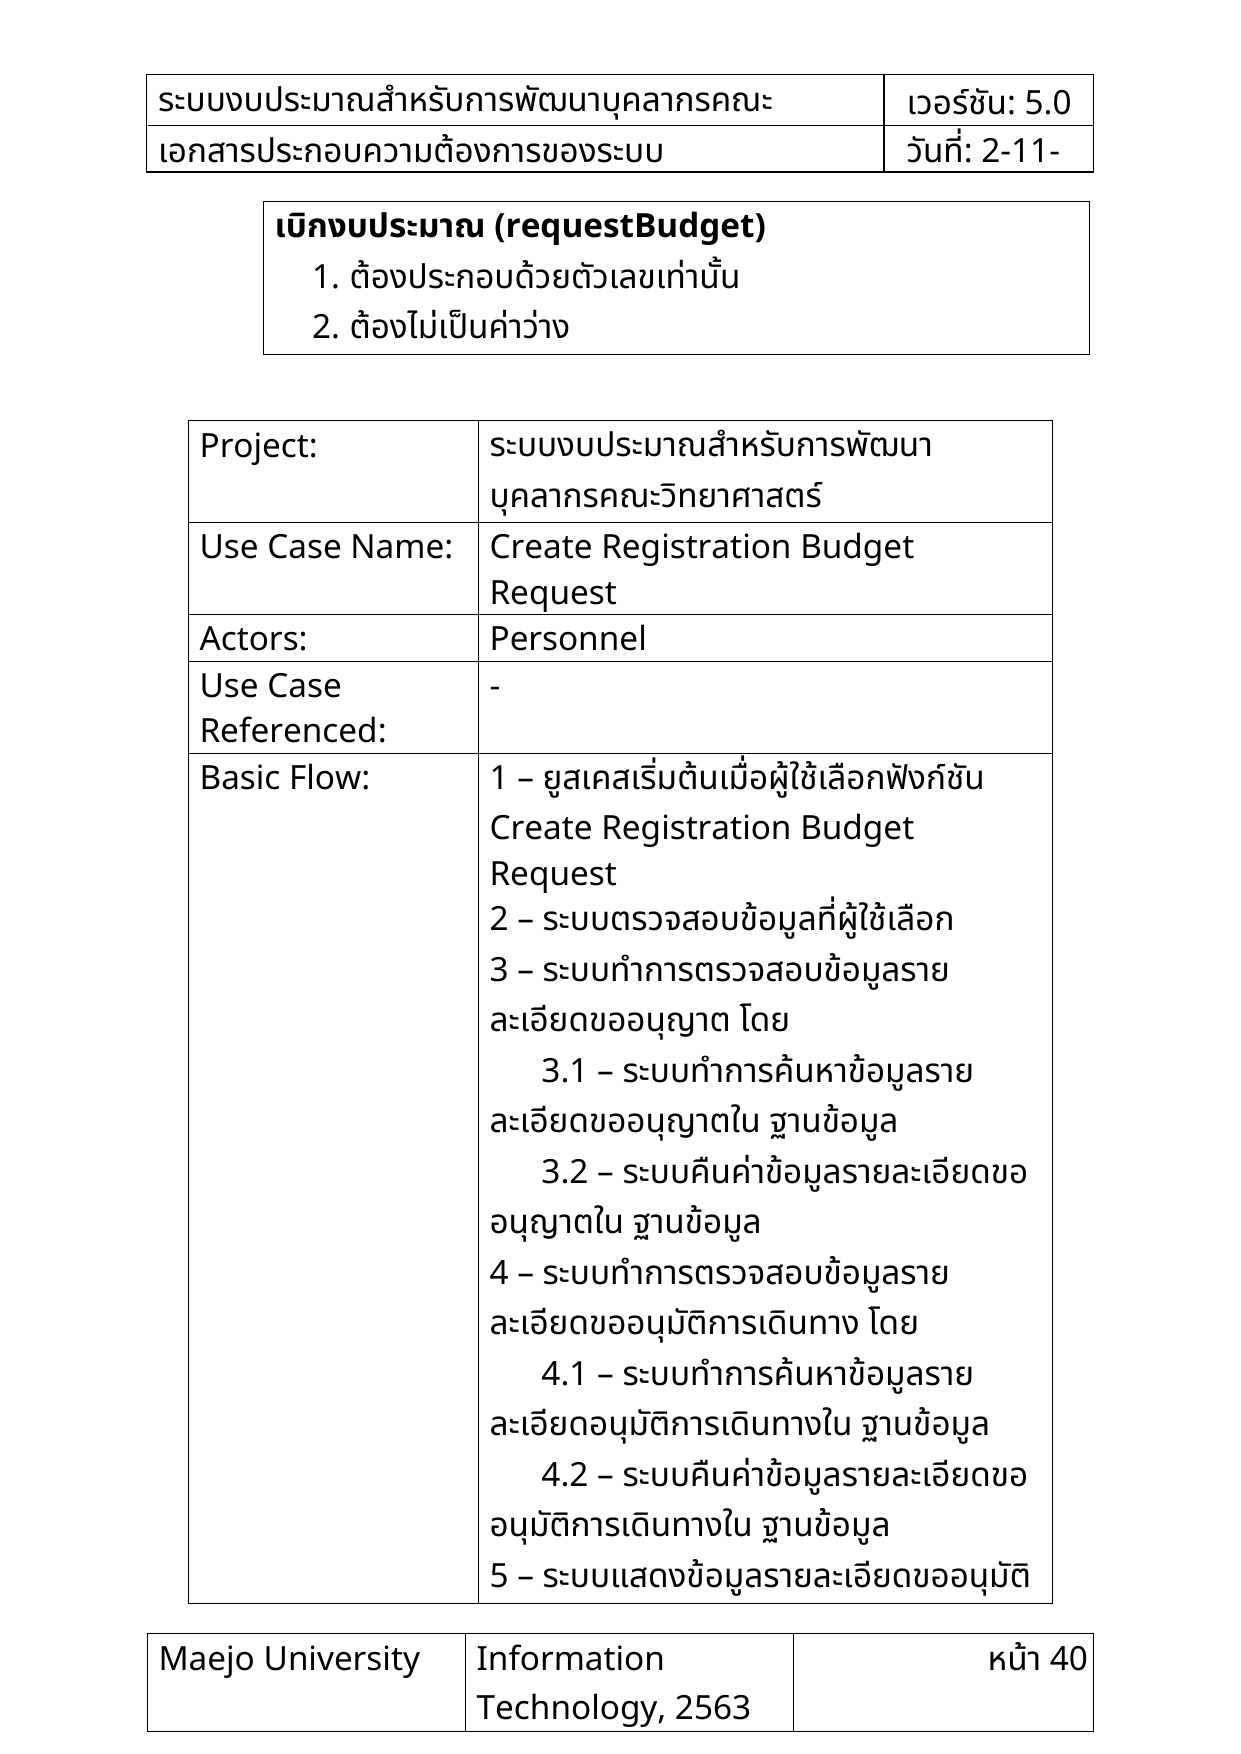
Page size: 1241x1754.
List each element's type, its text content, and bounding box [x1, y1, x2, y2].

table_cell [479, 754, 1052, 1602]
table_cell Basic Flow: [189, 754, 478, 1602]
table_cell Use Case Name: [189, 523, 478, 614]
table_cell - [479, 662, 1052, 752]
table_cell Personnel [479, 615, 1052, 661]
table_cell Use Case Referenced: [189, 662, 478, 752]
table_header ระบบงบประมาณสำหรับการพัฒนาบุคลากรคณะวิทยาศาสตร์ [479, 421, 1052, 522]
table_header Project: [189, 421, 478, 522]
table_header เบิกงบประมาณ (requestBudget) ต้องประกอบด้วยตัวเลขเท่านั้น ต้องไม่เป็นค่าว่าง [264, 202, 1089, 354]
table_cell Create Registration Budget Request [479, 523, 1052, 614]
table_cell Actors: [189, 615, 478, 661]
